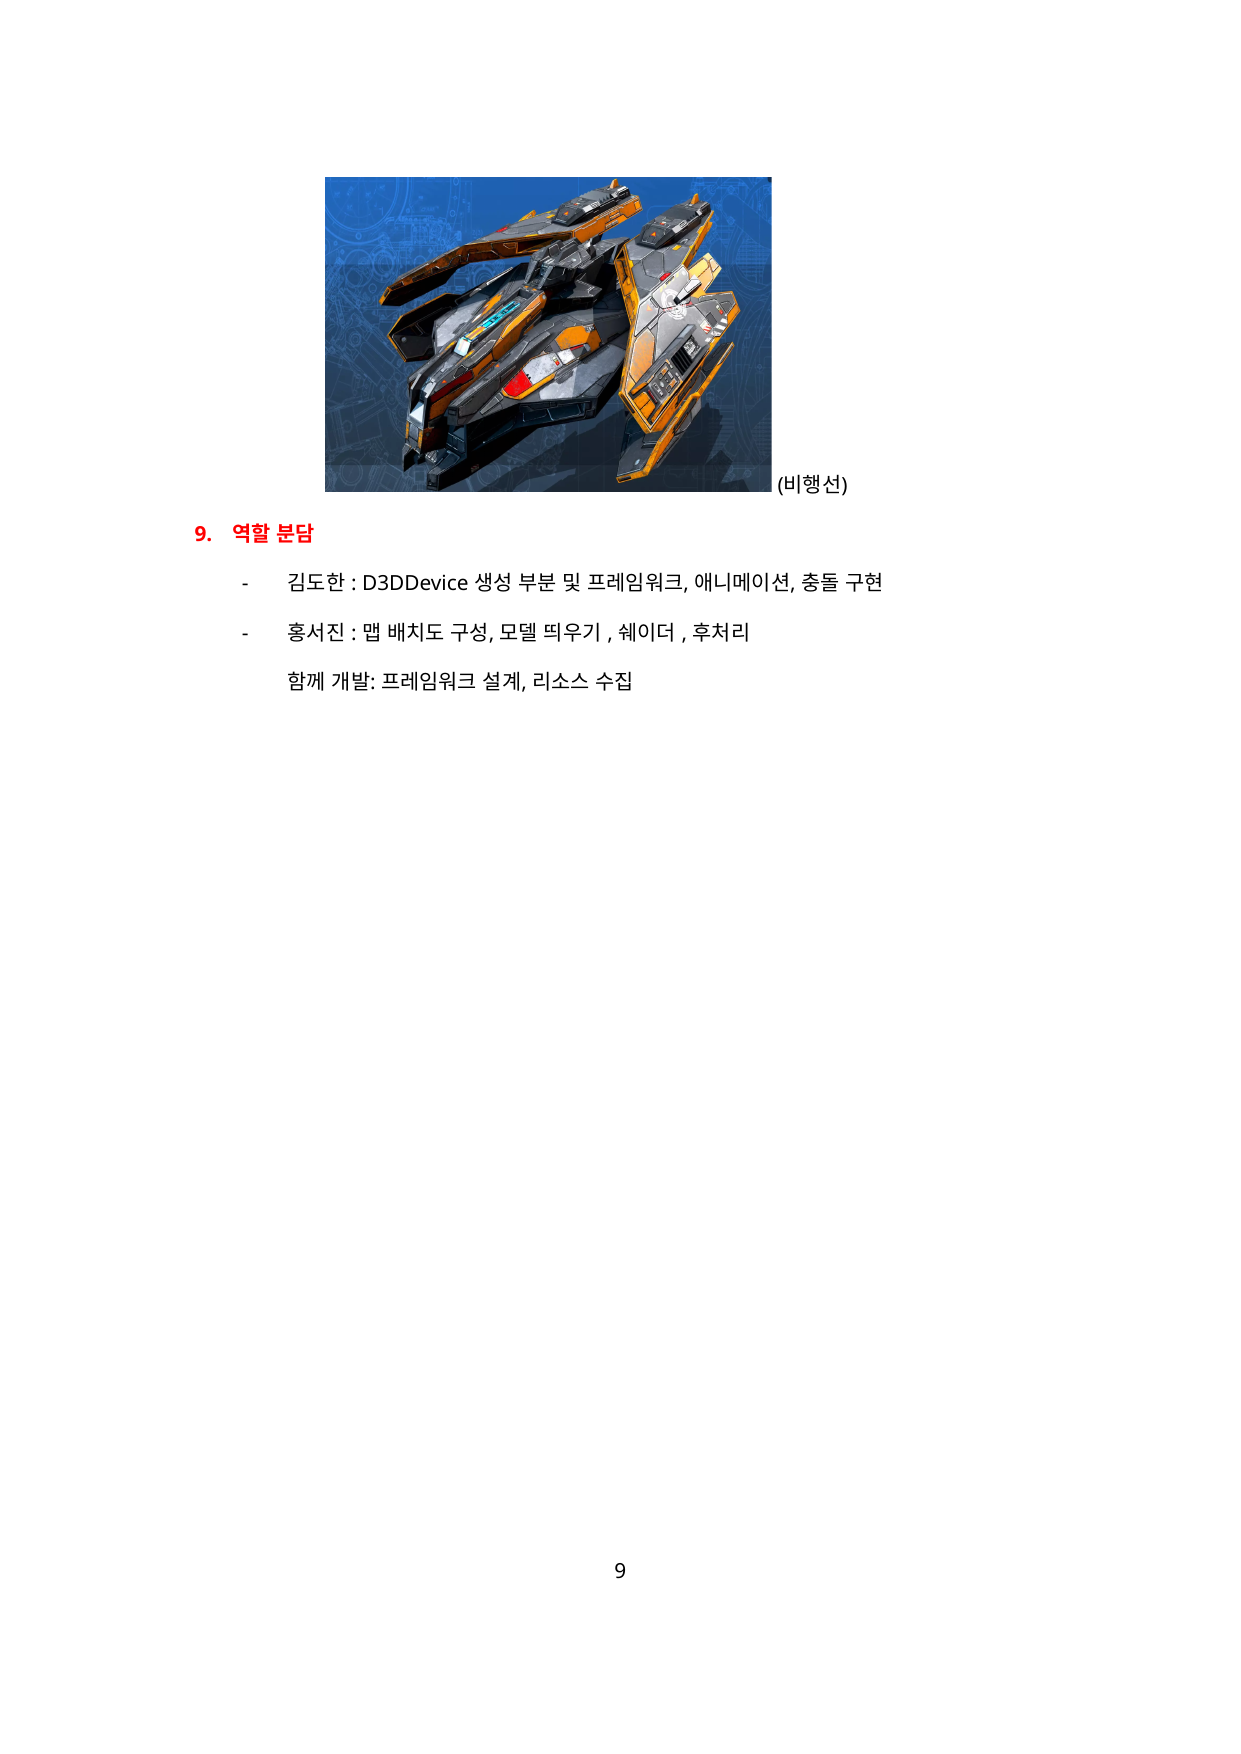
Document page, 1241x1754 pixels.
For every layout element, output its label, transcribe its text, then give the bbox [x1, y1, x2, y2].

list 함께 개발: 프레임워크 설계, 리소스 수집 [287, 665, 1090, 696]
list 홍서진 : 맵 배치도 구성, 모델 띄우기 , 쉐이더 , 후처리 [242, 616, 1090, 646]
list 역할 분담 [194, 517, 1090, 547]
picture [325, 177, 772, 492]
list 김도한 : D3DDevice 생성 부분 및 프레임워크, 애니메이션, 충돌 구현 [242, 567, 1090, 597]
